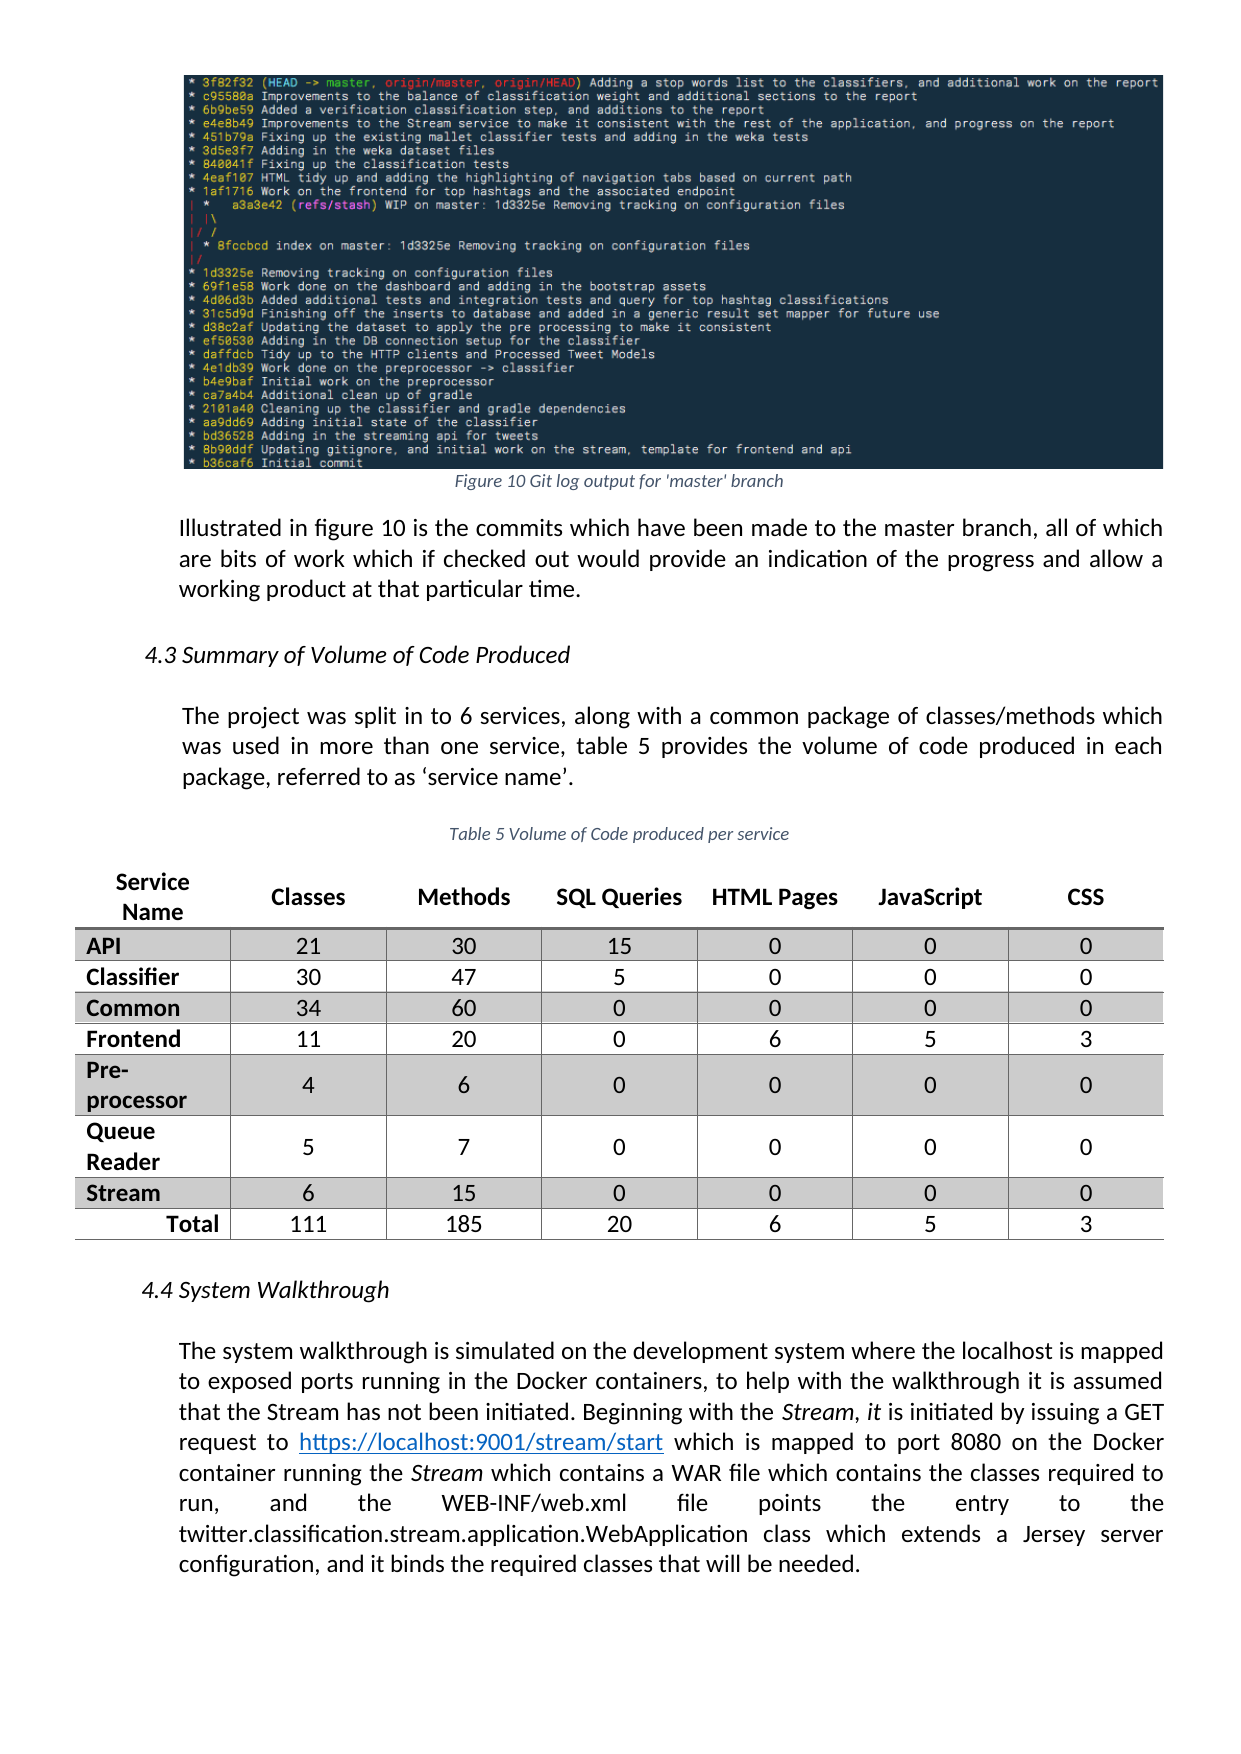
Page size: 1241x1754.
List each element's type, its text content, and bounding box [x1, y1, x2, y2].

table_cell 0 [542, 993, 697, 1022]
table_cell Total [75, 1209, 230, 1239]
table_cell 185 [387, 1209, 541, 1239]
table_cell 5 [853, 1024, 1008, 1053]
table_cell 0 [698, 1116, 852, 1177]
table_cell Pre-processor [75, 1055, 230, 1115]
table_cell Frontend [75, 1024, 230, 1053]
table_cell 30 [231, 961, 386, 991]
table_cell 0 [853, 1178, 1008, 1208]
table_cell 0 [1009, 1055, 1163, 1115]
table_cell 0 [542, 1116, 697, 1177]
table_cell 0 [853, 930, 1008, 960]
table_cell 0 [542, 1055, 697, 1115]
table_cell 0 [1009, 961, 1163, 991]
table_header SQL Queries [541, 866, 697, 927]
table_header CSS [1008, 866, 1163, 927]
table_cell 6 [387, 1055, 541, 1115]
table_cell 0 [698, 930, 852, 960]
table_cell 0 [853, 1055, 1008, 1115]
table_cell 0 [853, 993, 1008, 1022]
text The project was split in to 6 services, along with a common package of classes/methods which was used in more than one service, table 5 provides the volume of code produced in each package, referred to as ‘service name’. [182, 700, 1165, 791]
table_cell 0 [1009, 930, 1163, 960]
table_cell API [75, 930, 230, 960]
table_cell 20 [387, 1024, 541, 1053]
table_cell 20 [542, 1209, 697, 1239]
table_cell 0 [1009, 1116, 1163, 1177]
table_cell 11 [231, 1024, 386, 1053]
table_cell Classifier [75, 961, 230, 991]
table_cell 7 [387, 1116, 541, 1177]
table_header Methods [386, 866, 541, 927]
table_cell 0 [698, 1178, 852, 1208]
table_header JavaScript [853, 866, 1008, 927]
table_cell Queue Reader [75, 1116, 230, 1177]
table_cell 5 [542, 961, 697, 991]
table_header HTML Pages [697, 866, 852, 927]
table_cell 0 [698, 993, 852, 1022]
table_cell 4 [231, 1055, 386, 1115]
table_cell 0 [1009, 993, 1163, 1022]
text The system walkthrough is simulated on the development system where the localhost is mapped to exposed ports running in the Docker containers, to help with the walkthrough it is assumed that the Stream has not been initiated. Beginning with the Stream, it is initiated by issuing a GET request to https://localhost:9001/stream/start which is mapped to port 8080 on the Docker container running the Stream which contains a WAR file which contains the classes required to run, and the WEB-INF/web.xml file points the entry to the twitter.classification.stream.application.WebApplication class which extends a Jersey server configuration, and it binds the required classes that will be needed. [178, 1335, 1165, 1579]
table_cell 0 [698, 1055, 852, 1115]
table_cell 34 [231, 993, 386, 1022]
table_cell 3 [1009, 1209, 1163, 1239]
subtitle System Walkthrough [141, 1274, 1165, 1304]
table_cell 15 [387, 1178, 541, 1208]
table_cell 111 [231, 1209, 386, 1239]
table_cell Stream [75, 1178, 230, 1208]
table_cell 0 [698, 961, 852, 991]
table_cell 0 [853, 961, 1008, 991]
table_cell 0 [542, 1024, 697, 1053]
table_cell 5 [231, 1116, 386, 1177]
table_cell 6 [698, 1209, 852, 1239]
table_cell 47 [387, 961, 541, 991]
subtitle Summary of Volume of Code Produced [144, 639, 1165, 669]
table_cell 6 [231, 1178, 386, 1208]
table_header Service Name [75, 866, 230, 927]
table_cell 0 [542, 1178, 697, 1208]
table_cell 15 [542, 930, 697, 960]
table_header Classes [230, 866, 386, 927]
table_cell 0 [853, 1116, 1008, 1177]
table_cell Common [75, 993, 230, 1022]
text Illustrated in figure 10 is the commits which have been made to the master branch, all of which are bits of work which if checked out would provide an indication of the progress and allow a working product at that particular time. [178, 512, 1165, 604]
picture [183, 75, 1164, 469]
table_cell 60 [387, 993, 541, 1022]
table_cell 0 [1009, 1178, 1163, 1208]
table_cell 6 [698, 1024, 852, 1053]
table_cell 3 [1009, 1024, 1163, 1053]
table_cell 21 [231, 930, 386, 960]
table_cell 5 [853, 1209, 1008, 1239]
table_cell 30 [387, 930, 541, 960]
